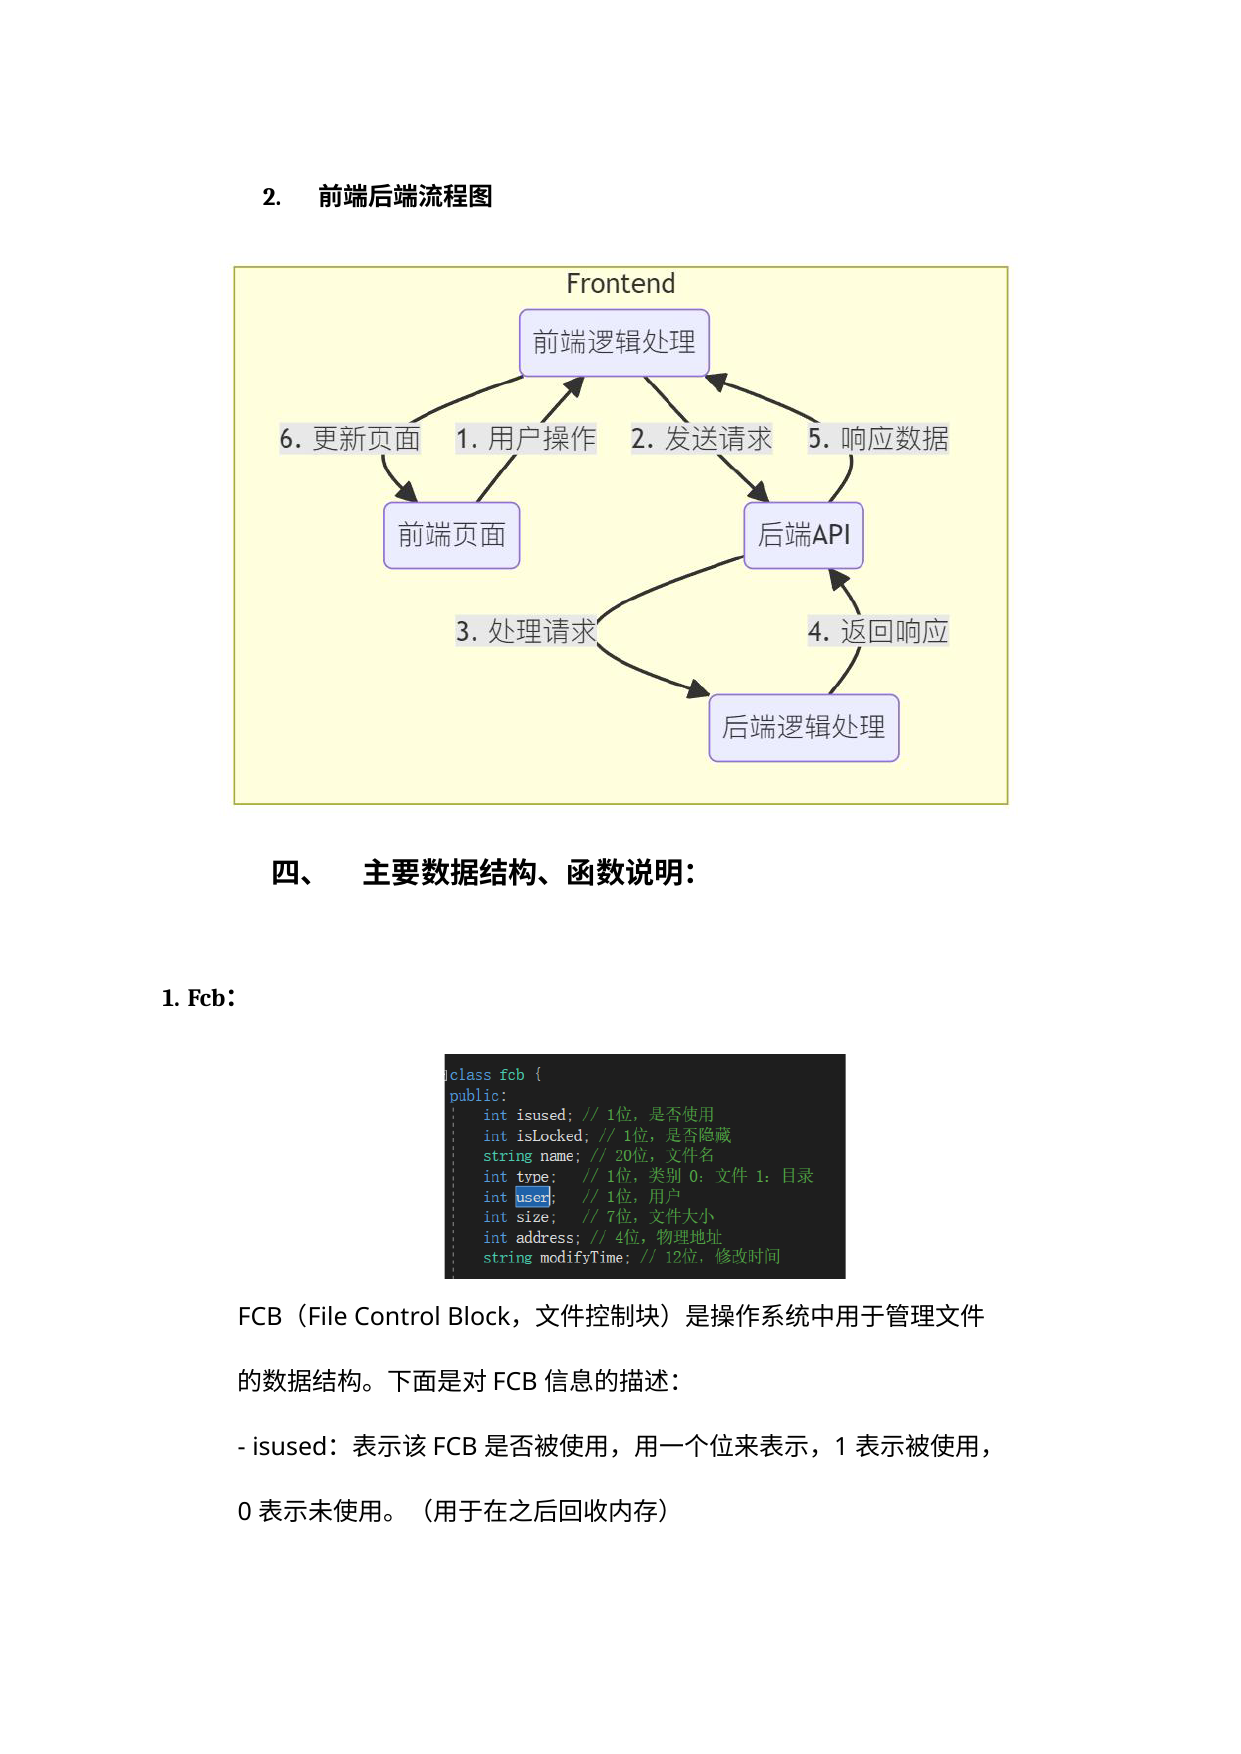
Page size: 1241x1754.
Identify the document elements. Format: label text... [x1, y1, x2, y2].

text FCB（File Control Block，文件控制块）是操作系统中用于管理文件 [187, 1282, 1053, 1347]
text 0 表示未使用。（用于在之后回收内存） [187, 1477, 1053, 1542]
subtitle Fcb： [162, 963, 1028, 1028]
picture [444, 1054, 846, 1279]
text 的数据结构。下面是对FCB 信息的描述： [187, 1347, 1053, 1412]
text - isused：表示该FCB 是否被使用，用一个位来表示，1 表示被使用， [187, 1412, 1053, 1477]
subtitle 主要数据结构、函数说明： [212, 838, 1028, 903]
subtitle 前端后端流程图 [212, 162, 1028, 227]
